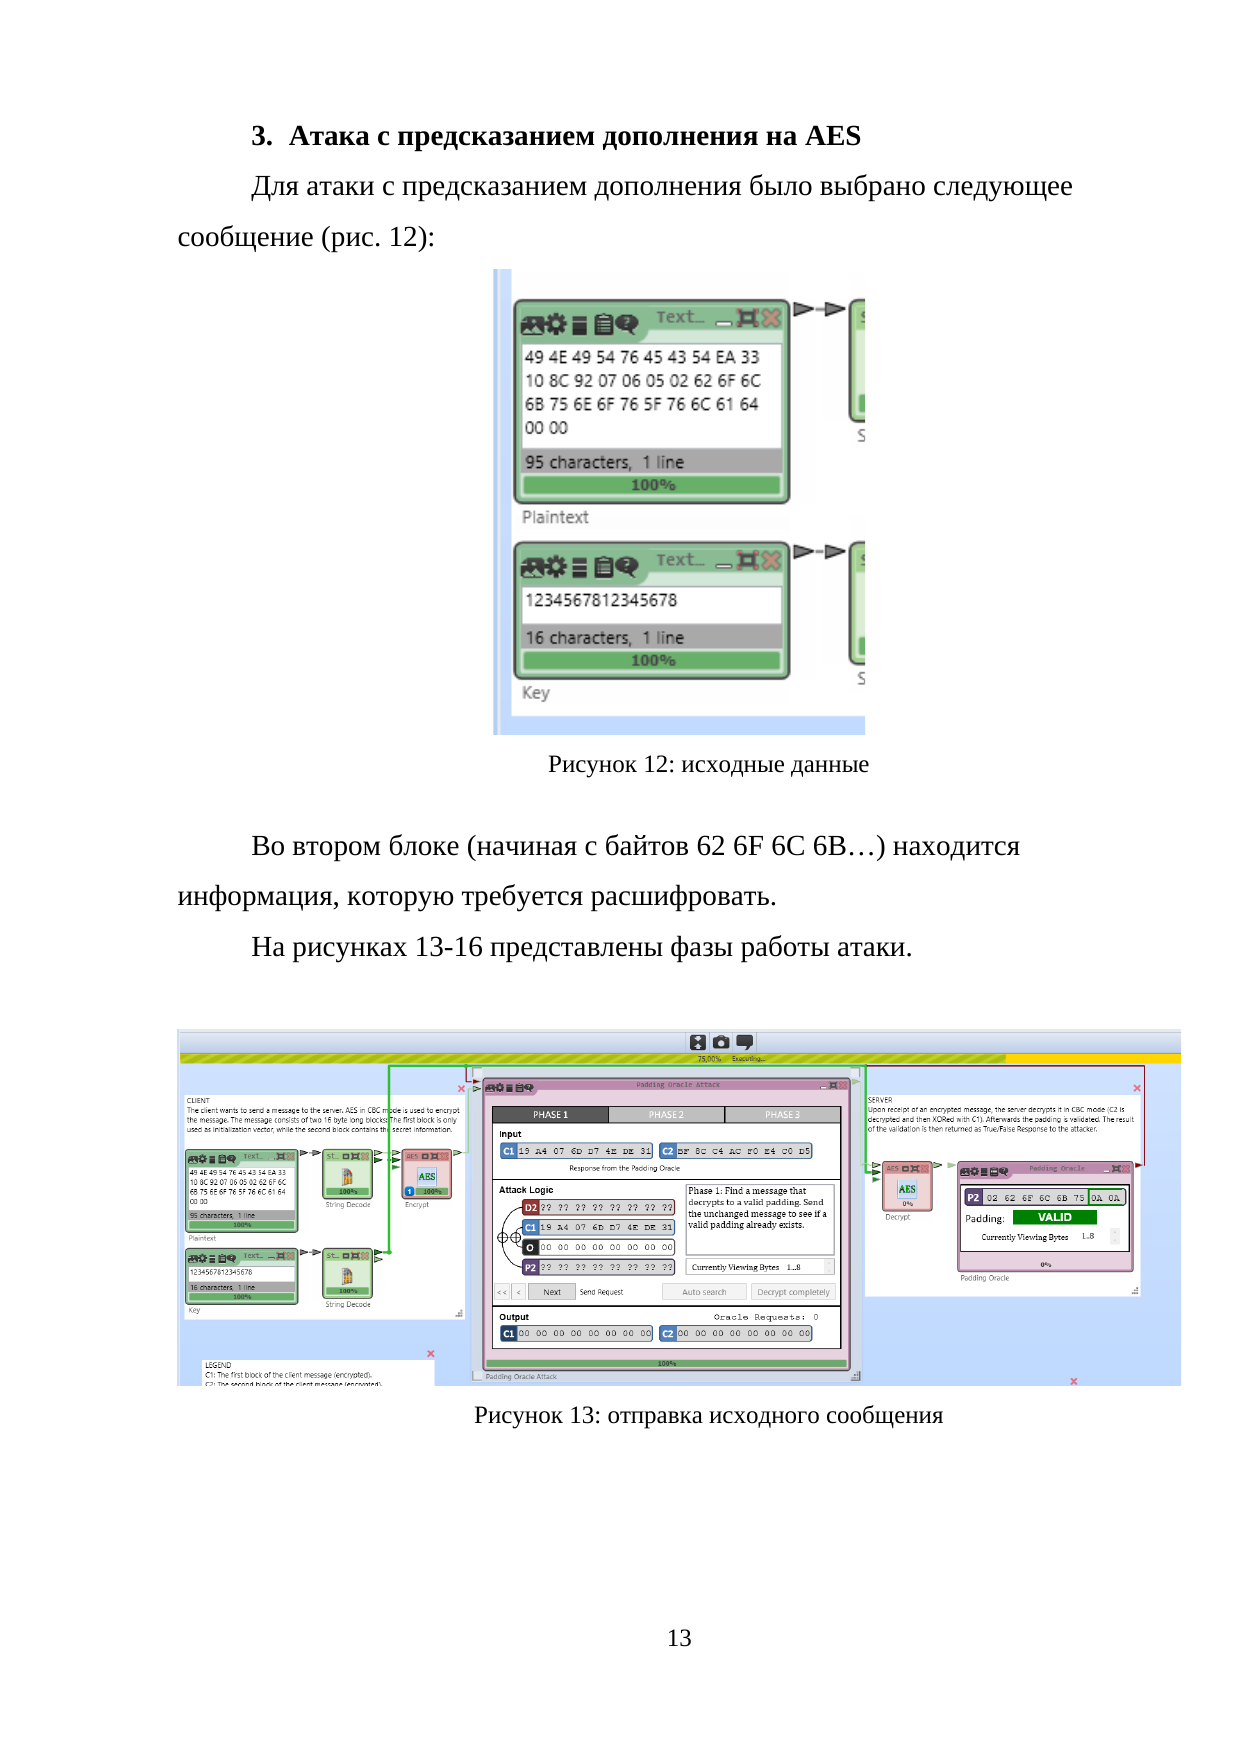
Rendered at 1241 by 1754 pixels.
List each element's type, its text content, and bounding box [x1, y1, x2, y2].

text Во втором блоке (начиная с байтов 62 6F 6C 6B…) находится информация, которую требуется расшифровать. [177, 828, 1181, 912]
text Для атаки с предсказанием дополнения было выбрано следующее сообщение (рис. 12): [177, 168, 1181, 252]
text Рисунок 12: исходные данные [177, 749, 1181, 778]
text Рисунок 13: отправка исходного сообщения [177, 1400, 1181, 1429]
picture [493, 269, 866, 735]
list Атака с предсказанием дополнения на AES [251, 118, 1181, 152]
picture [177, 1029, 1182, 1386]
text На рисунках 13-16 представлены фазы работы атаки. [177, 929, 1181, 962]
